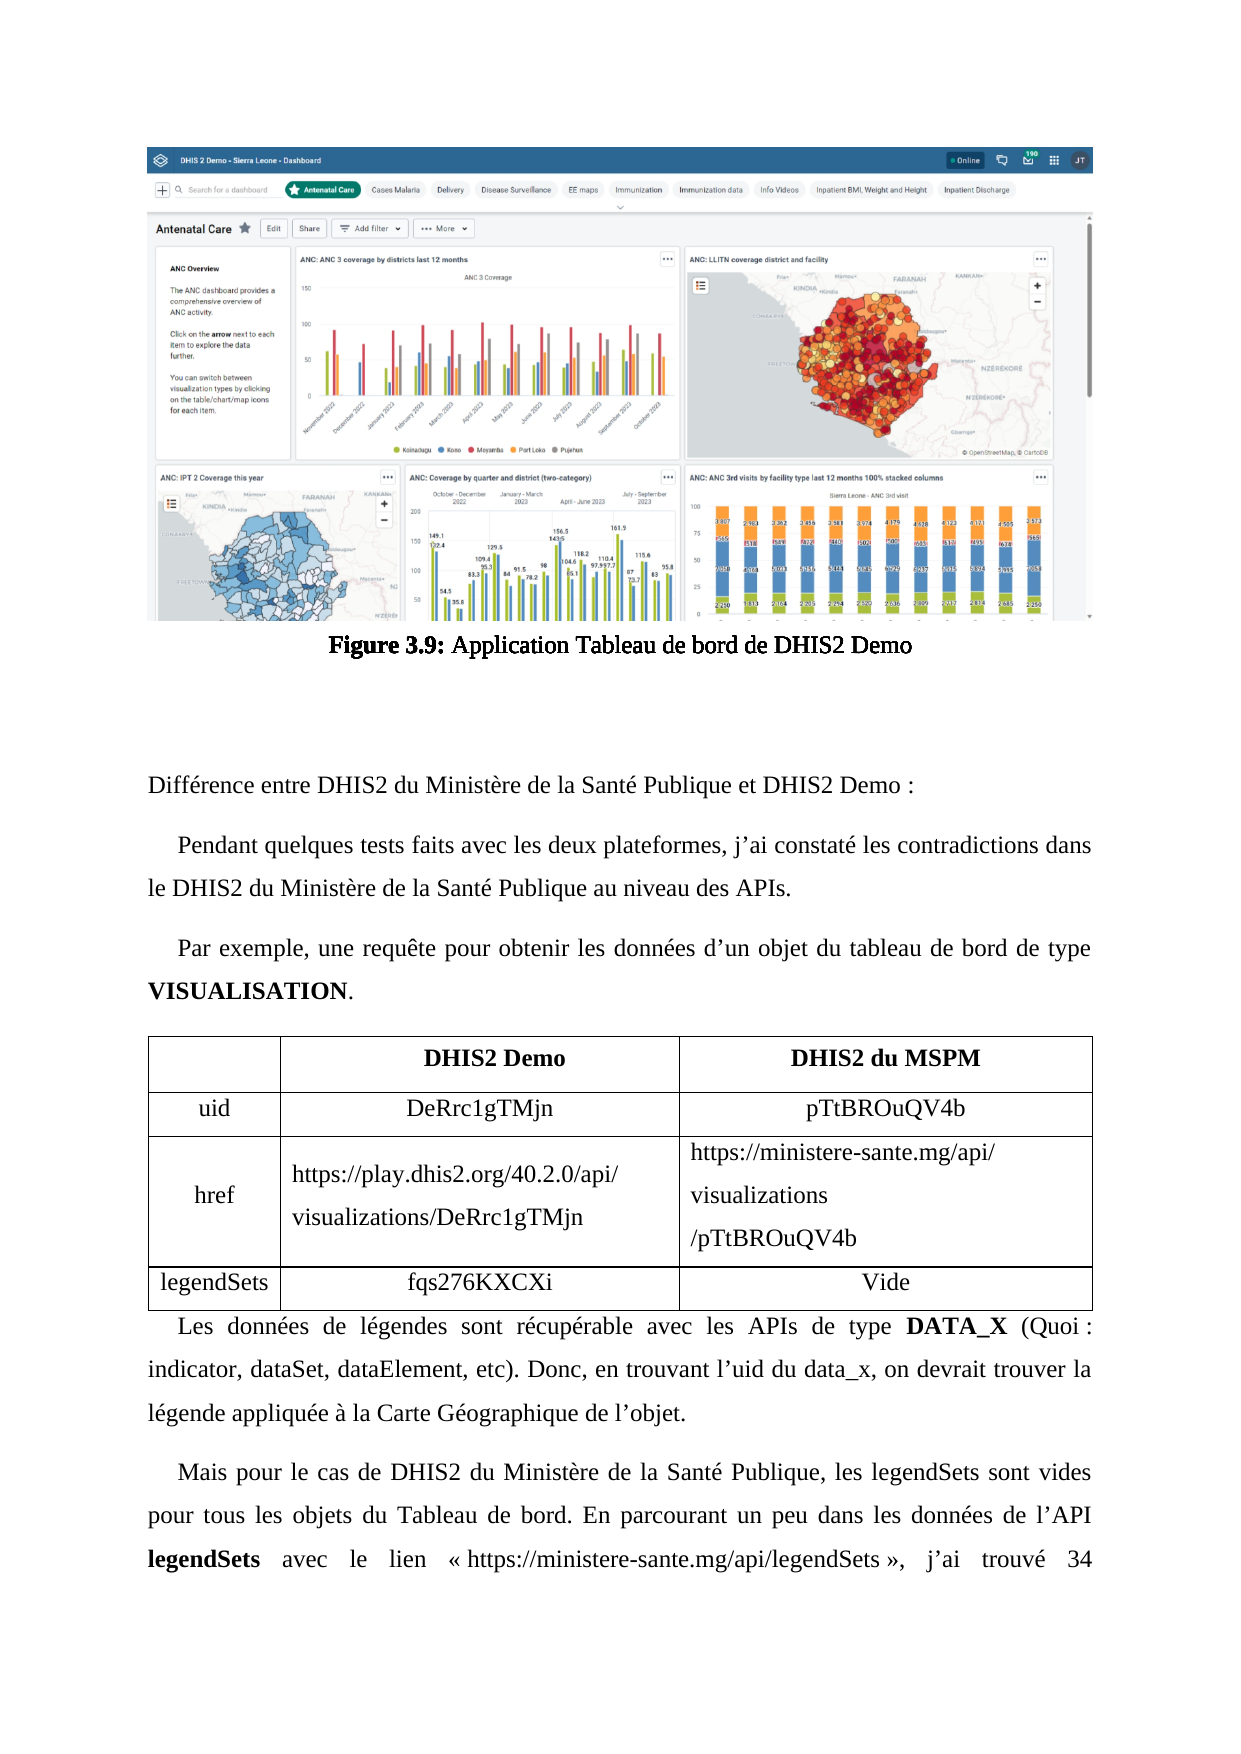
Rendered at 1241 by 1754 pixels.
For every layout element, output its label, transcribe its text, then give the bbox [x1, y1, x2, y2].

table_header [149, 1037, 280, 1092]
table_cell https://ministere-sante.mg/api/visualizations /pTtBROuQV4b [680, 1137, 1092, 1266]
table_cell legendSets [149, 1268, 280, 1310]
table_cell fqs276KXCXi [281, 1268, 679, 1310]
text Par exemple, une requête pour obtenir les données d’un objet du tableau de bord de type VISUALISATION. [148, 933, 1093, 1005]
text Différence entre DHIS2 du Ministère de la Santé Publique et DHIS2 Demo : [148, 770, 1093, 799]
table_cell pTtBROuQV4b [680, 1093, 1092, 1136]
table_cell DeRrc1gTMjn [281, 1093, 679, 1136]
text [148, 1457, 1093, 1572]
picture [147, 147, 1093, 621]
table_cell href [149, 1137, 280, 1266]
text Pendant quelques tests faits avec les deux plateformes, j’ai constaté les contradictions dans le DHIS2 du Ministère de la Santé Publique au niveau des APIs. [148, 830, 1093, 902]
table_header DHIS2 Demo [281, 1037, 679, 1092]
table_cell uid [149, 1093, 280, 1136]
table_header DHIS2 du MSPM [680, 1037, 1092, 1092]
text Les données de légendes sont récupérable avec les APIs de type DATA_X (Quoi : indicator, dataSet, dataElement, etc). Donc, en trouvant l’uid du data_x, on devrait trouver la légende appliquée à la Carte Géographique de l’objet. [148, 1311, 1093, 1426]
table_cell Vide [680, 1268, 1092, 1310]
table_cell https://play.dhis2.org/40.2.0/api/visualizations/DeRrc1gTMjn [281, 1137, 679, 1266]
